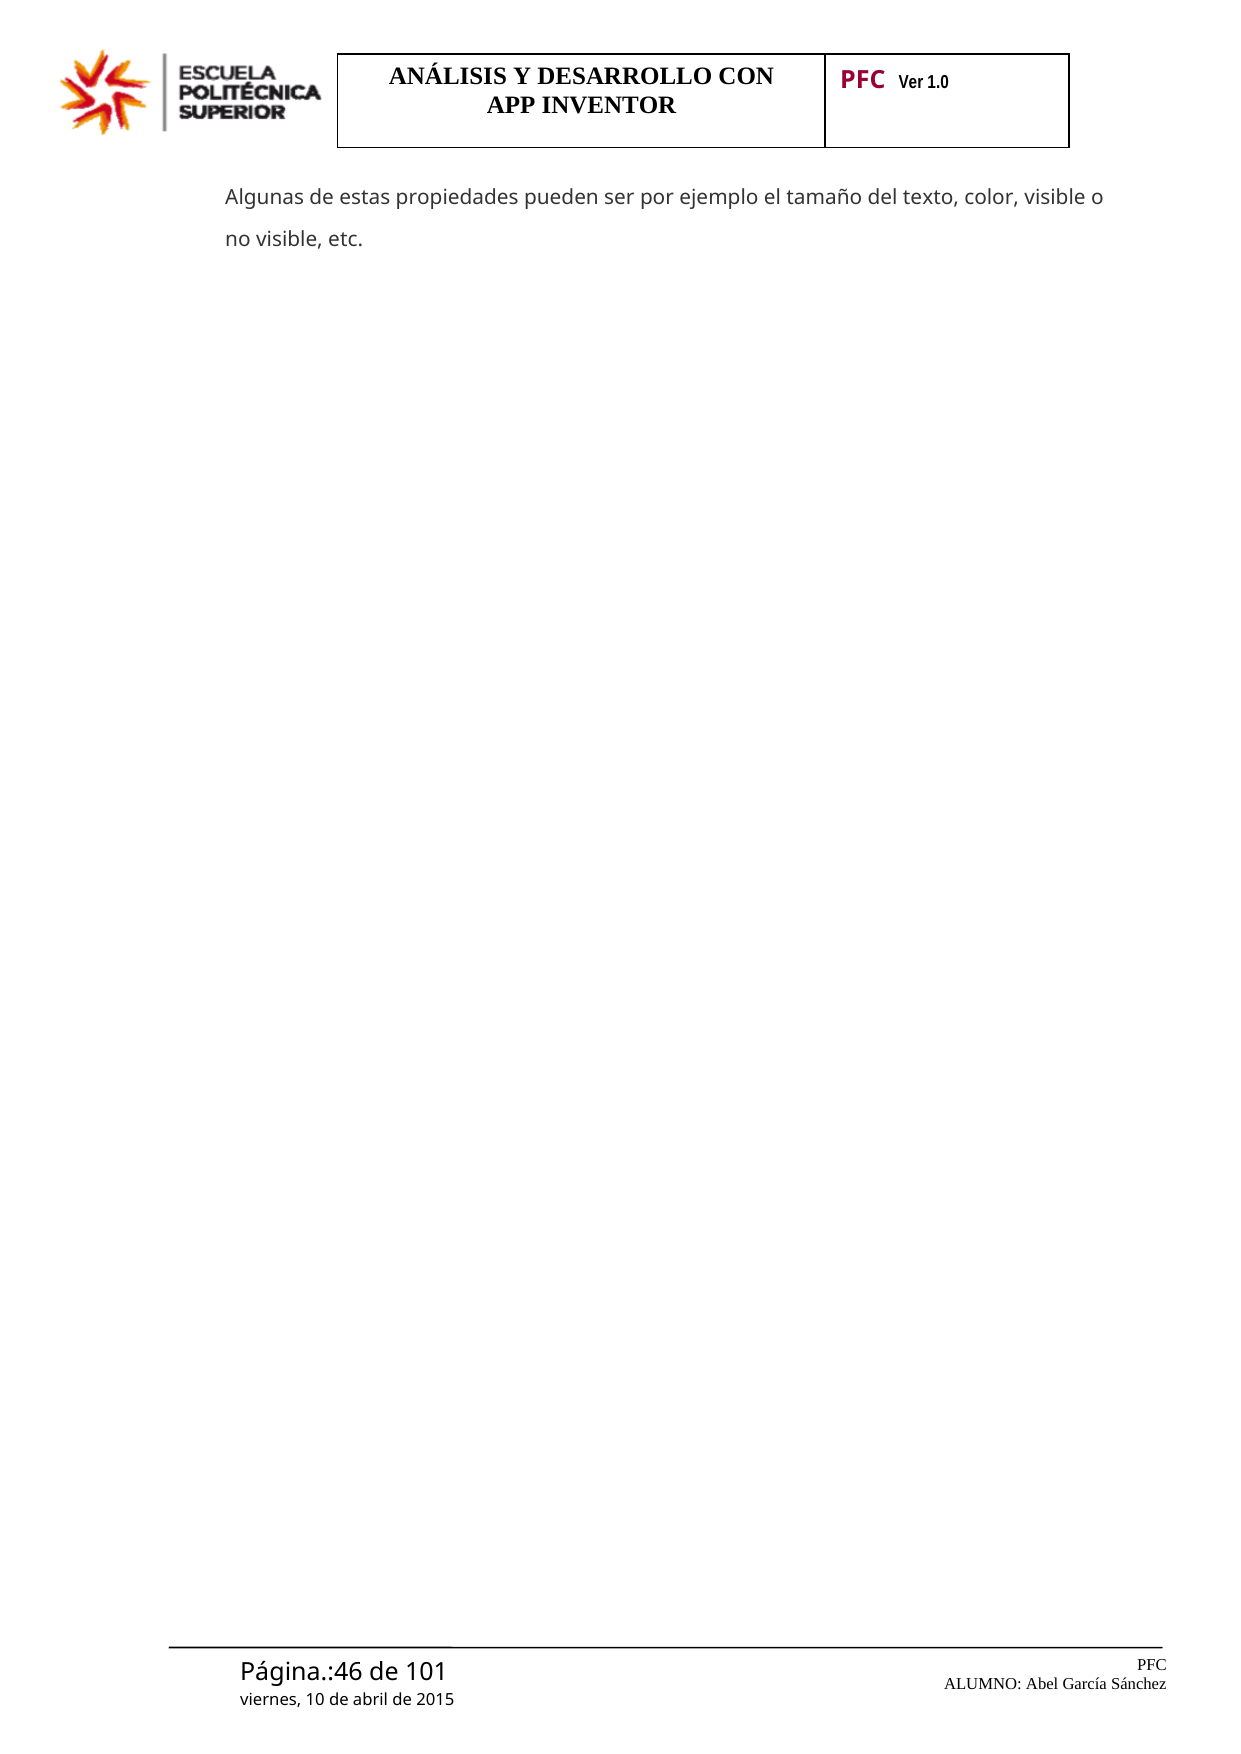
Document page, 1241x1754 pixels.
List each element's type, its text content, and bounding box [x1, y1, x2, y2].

picture [60, 43, 323, 146]
